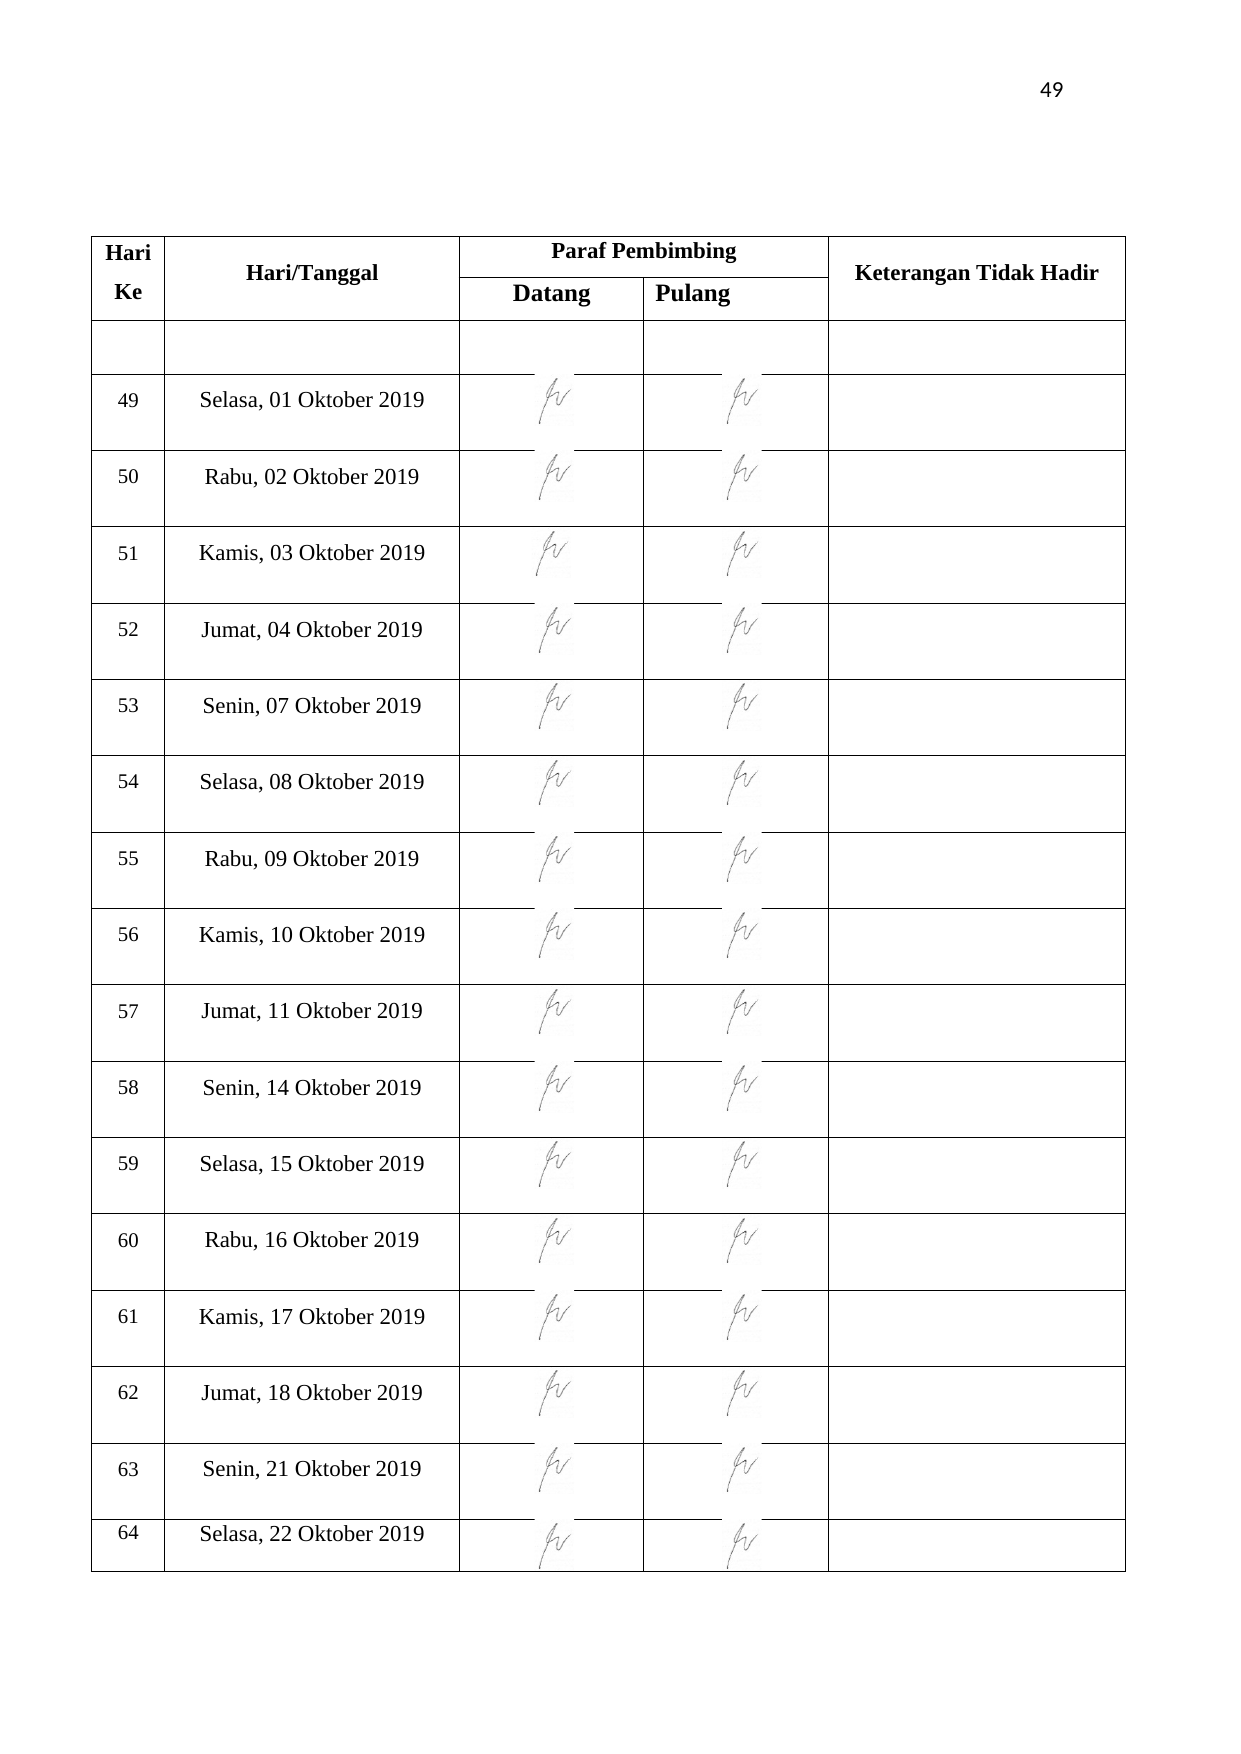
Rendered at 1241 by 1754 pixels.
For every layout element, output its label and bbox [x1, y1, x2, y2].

picture [722, 1519, 762, 1571]
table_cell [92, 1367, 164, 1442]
picture [722, 756, 762, 807]
picture [534, 1138, 575, 1189]
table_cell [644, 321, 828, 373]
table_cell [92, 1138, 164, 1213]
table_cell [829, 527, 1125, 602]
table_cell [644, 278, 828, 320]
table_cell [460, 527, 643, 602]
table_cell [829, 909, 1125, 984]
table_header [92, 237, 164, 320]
picture [722, 1290, 762, 1342]
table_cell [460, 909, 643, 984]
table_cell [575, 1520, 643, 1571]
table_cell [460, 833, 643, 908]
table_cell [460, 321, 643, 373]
picture [722, 680, 762, 731]
picture [722, 1214, 762, 1265]
picture [534, 1290, 575, 1342]
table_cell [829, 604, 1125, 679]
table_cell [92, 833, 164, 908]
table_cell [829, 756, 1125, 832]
picture [534, 985, 575, 1036]
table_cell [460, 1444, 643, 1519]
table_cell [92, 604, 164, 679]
picture [534, 832, 575, 884]
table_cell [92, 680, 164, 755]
picture [722, 985, 762, 1036]
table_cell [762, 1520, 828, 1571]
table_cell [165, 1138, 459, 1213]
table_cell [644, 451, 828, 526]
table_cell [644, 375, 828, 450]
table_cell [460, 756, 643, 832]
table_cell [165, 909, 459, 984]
picture [722, 374, 762, 426]
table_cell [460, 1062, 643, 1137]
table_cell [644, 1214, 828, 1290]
picture [534, 1443, 575, 1494]
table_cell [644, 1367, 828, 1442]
picture [722, 1367, 762, 1418]
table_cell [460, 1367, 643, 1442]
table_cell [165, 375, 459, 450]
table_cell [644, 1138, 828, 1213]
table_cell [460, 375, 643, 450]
picture [534, 756, 575, 807]
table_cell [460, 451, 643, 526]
picture [722, 832, 762, 884]
picture [534, 374, 575, 426]
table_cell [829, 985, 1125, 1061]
picture [534, 1214, 575, 1265]
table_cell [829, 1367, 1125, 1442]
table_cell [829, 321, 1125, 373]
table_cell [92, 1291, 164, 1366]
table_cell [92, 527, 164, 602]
picture [534, 1367, 575, 1418]
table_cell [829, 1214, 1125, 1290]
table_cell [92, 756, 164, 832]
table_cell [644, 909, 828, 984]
picture [722, 1443, 762, 1494]
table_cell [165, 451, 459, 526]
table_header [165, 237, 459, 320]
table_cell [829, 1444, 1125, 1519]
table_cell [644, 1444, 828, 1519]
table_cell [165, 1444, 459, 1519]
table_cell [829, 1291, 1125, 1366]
picture [534, 680, 575, 731]
picture [722, 908, 762, 960]
picture [722, 1138, 762, 1189]
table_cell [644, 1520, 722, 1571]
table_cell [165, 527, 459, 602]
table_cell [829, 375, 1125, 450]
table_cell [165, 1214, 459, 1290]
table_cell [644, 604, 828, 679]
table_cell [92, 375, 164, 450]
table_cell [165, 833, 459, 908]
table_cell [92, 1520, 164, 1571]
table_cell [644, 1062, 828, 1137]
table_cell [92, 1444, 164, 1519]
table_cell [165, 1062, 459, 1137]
picture [534, 1519, 575, 1571]
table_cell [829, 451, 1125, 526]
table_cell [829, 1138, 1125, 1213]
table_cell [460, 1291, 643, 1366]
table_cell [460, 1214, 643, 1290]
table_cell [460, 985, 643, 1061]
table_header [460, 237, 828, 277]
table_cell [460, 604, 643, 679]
picture [534, 1061, 575, 1113]
picture [531, 527, 572, 578]
picture [722, 450, 762, 502]
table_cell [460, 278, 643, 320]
picture [534, 450, 575, 502]
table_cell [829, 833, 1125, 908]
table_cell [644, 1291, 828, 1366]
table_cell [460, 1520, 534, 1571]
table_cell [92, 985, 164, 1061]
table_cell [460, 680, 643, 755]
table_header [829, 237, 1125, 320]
picture [534, 908, 575, 960]
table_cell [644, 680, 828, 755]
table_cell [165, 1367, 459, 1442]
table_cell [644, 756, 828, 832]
picture [722, 603, 762, 655]
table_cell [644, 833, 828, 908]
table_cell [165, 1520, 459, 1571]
picture [722, 1061, 762, 1113]
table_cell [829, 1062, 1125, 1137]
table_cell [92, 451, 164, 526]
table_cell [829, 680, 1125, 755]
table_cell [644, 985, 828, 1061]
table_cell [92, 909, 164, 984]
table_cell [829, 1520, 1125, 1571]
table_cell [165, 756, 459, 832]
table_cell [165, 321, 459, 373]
picture [534, 603, 575, 655]
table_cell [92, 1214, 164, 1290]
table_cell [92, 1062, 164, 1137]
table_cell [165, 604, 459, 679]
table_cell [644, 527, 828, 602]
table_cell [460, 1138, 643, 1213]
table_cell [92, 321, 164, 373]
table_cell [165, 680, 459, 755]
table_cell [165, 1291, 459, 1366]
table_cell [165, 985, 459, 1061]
picture [722, 527, 762, 578]
